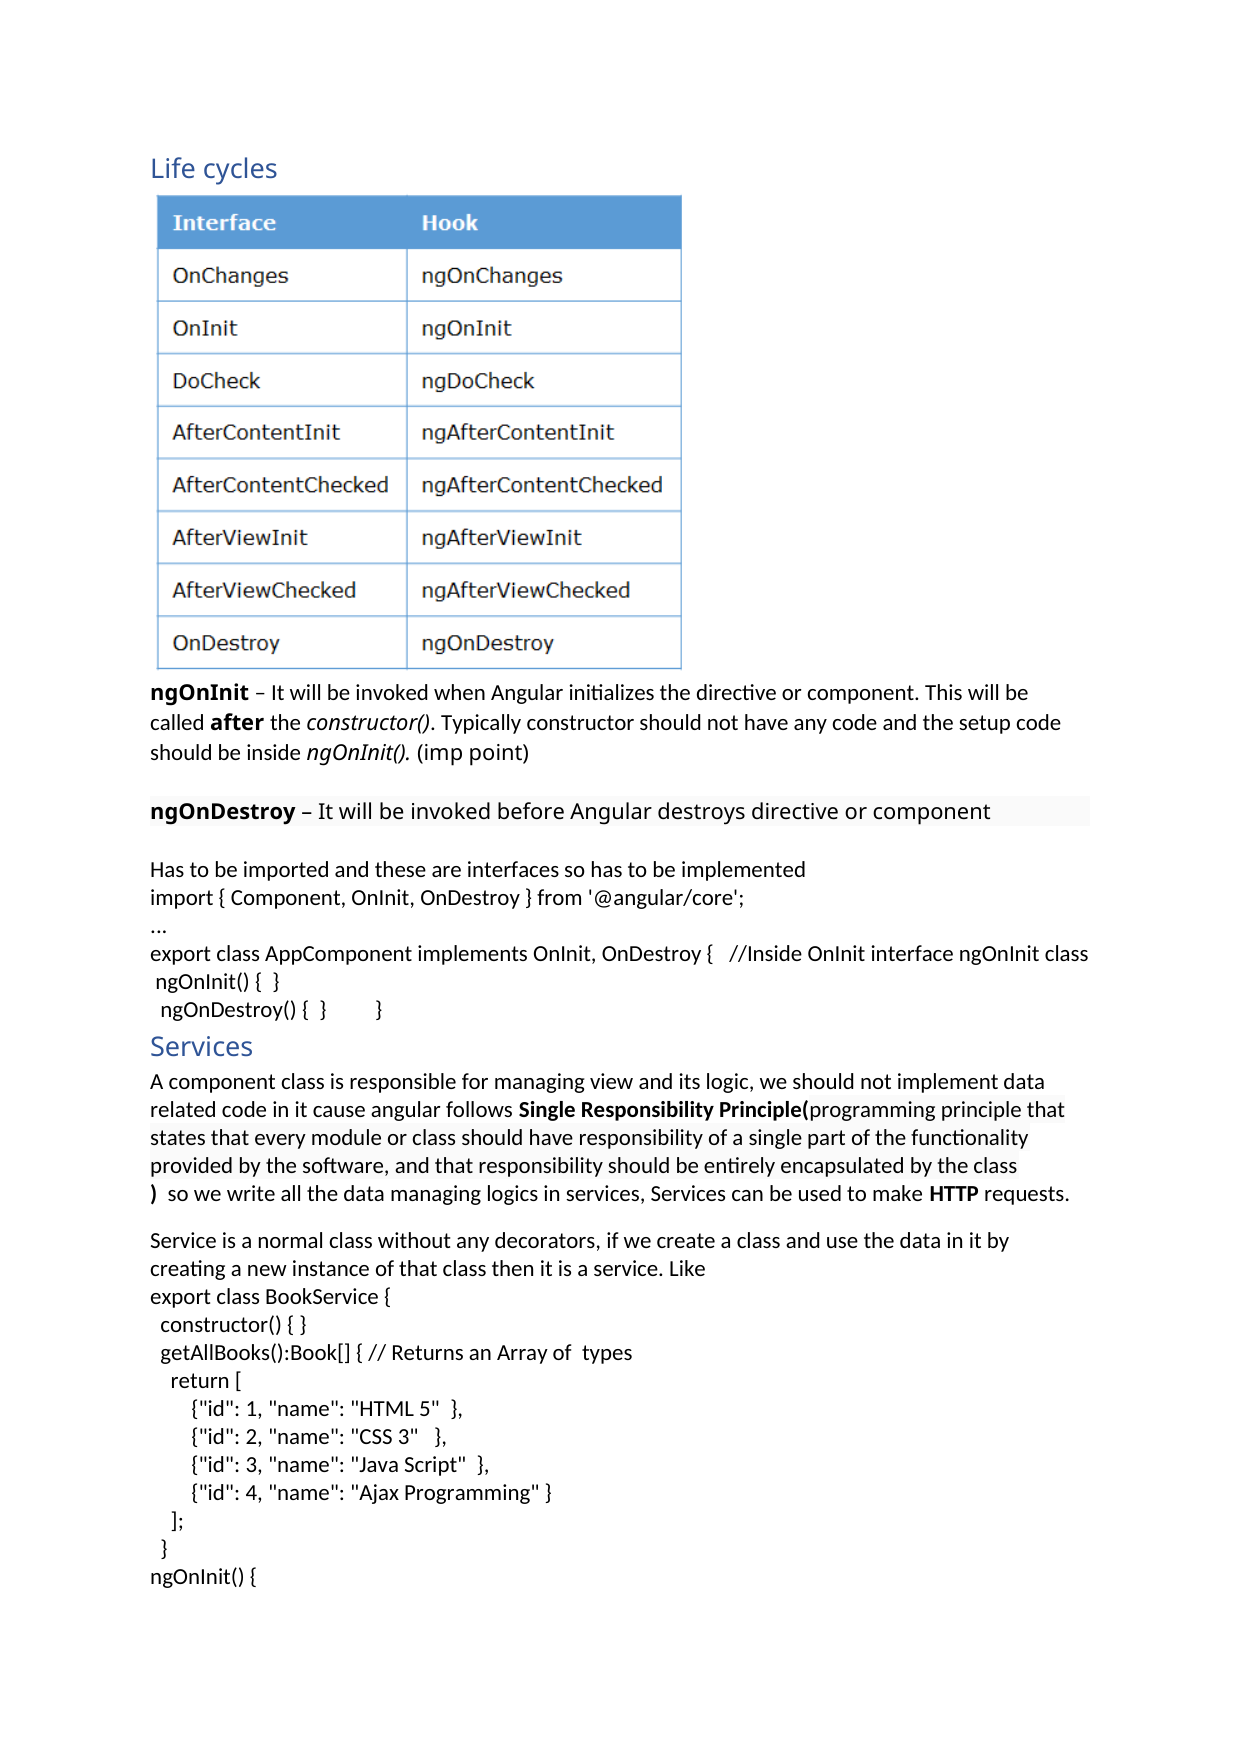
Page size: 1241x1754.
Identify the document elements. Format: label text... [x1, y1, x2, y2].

text ) so we write all the data managing logics in services, Services can be used to make HTTP requests. [150, 1179, 1090, 1207]
text A component class is responsible for managing view and its logic, we should not implement data related code in it cause angular follows Single Responsibility Principle(programming principle that states that every module or class should have responsibility of a single part of the functionality provided by the software, and that responsibility should be entirely encapsulated by the class [150, 1067, 1090, 1179]
text export class BookService { [150, 1282, 1090, 1310]
text ngOnDestroy – It will be invoked before Angular destroys directive or component [150, 796, 1090, 826]
picture [150, 189, 692, 678]
subtitle Services [150, 1027, 1090, 1064]
text constructor() { } [150, 1310, 1090, 1338]
text export class AppComponent implements OnInit, OnDestroy { //Inside OnInit interface ngOnInit class [150, 939, 1090, 967]
text ngOnInit – It will be invoked when Angular initializes the directive or component. This will be called after the constructor(). Typically constructor should not have any code and the setup code should be inside ngOnInit(). (imp point) [150, 677, 1090, 767]
text return [ [150, 1366, 1090, 1394]
text {"id": 4, "name": "Ajax Programming" } [150, 1478, 1090, 1506]
text ngOnInit() { } [150, 967, 1090, 995]
text } [150, 1534, 1090, 1562]
text getAllBooks():Book[] { // Returns an Array of types [150, 1338, 1090, 1366]
text ... [150, 911, 1090, 939]
text {"id": 2, "name": "CSS 3" }, [150, 1422, 1090, 1450]
subtitle Life cycles [150, 150, 1090, 187]
text ngOnDestroy() { } } [150, 995, 1090, 1023]
text Service is a normal class without any decorators, if we create a class and use the data in it by creating a new instance of that class then it is a service. Like [150, 1226, 1090, 1282]
text {"id": 3, "name": "Java Script" }, [150, 1450, 1090, 1478]
text import { Component, OnInit, OnDestroy } from '@angular/core'; [150, 883, 1090, 911]
text {"id": 1, "name": "HTML 5" }, [150, 1394, 1090, 1422]
text ]; [150, 1506, 1090, 1534]
text ngOnInit() { [150, 1562, 1090, 1590]
text Has to be imported and these are interfaces so has to be implemented [150, 855, 1090, 883]
